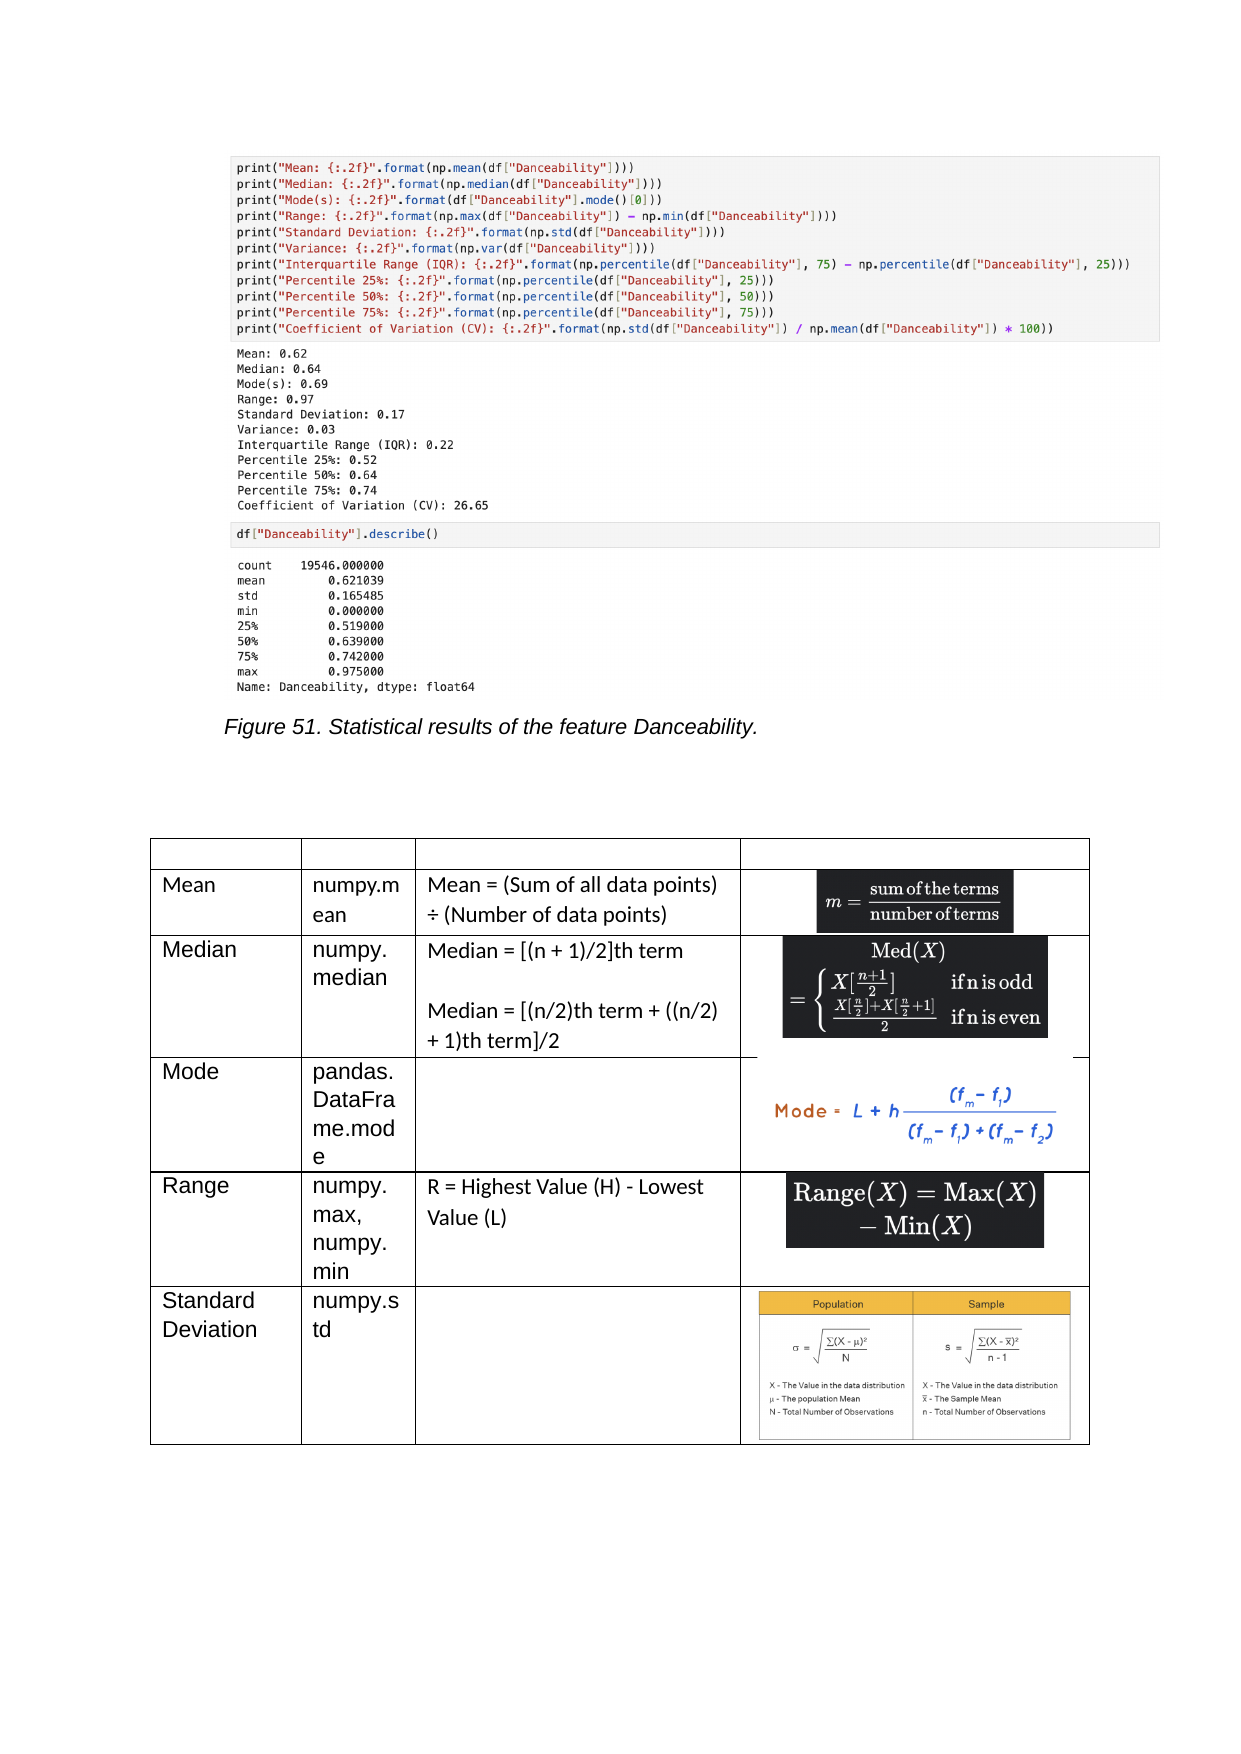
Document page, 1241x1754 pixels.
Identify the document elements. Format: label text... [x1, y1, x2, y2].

picture [786, 1172, 1045, 1248]
table_header [416, 839, 740, 869]
table_cell numpy.mean [302, 870, 415, 935]
table_cell Mode [151, 1058, 301, 1171]
table_header [151, 839, 301, 869]
table_header [302, 839, 415, 869]
picture [223, 150, 1164, 700]
table_cell [416, 1058, 740, 1171]
table_cell Median [151, 936, 301, 1057]
table_cell Mean [151, 870, 301, 935]
picture [757, 1057, 1073, 1159]
table_cell numpy.max, numpy.min [302, 1173, 415, 1286]
table_cell numpy.std [302, 1287, 415, 1444]
text Figure 51. Statistical results of the feature Danceability. [150, 714, 1090, 739]
table_cell [416, 1287, 740, 1444]
picture [782, 936, 1048, 1038]
table_cell Range [151, 1173, 301, 1286]
table_header [741, 839, 1089, 869]
table_cell [741, 1173, 1089, 1286]
table_cell pandas.DataFrame.mode [302, 1058, 415, 1171]
table_cell numpy.median [302, 936, 415, 1057]
picture [816, 870, 1014, 933]
table_cell Mean = (Sum of all data points) ÷ (Number of data points) [416, 870, 740, 935]
table_cell [741, 1287, 1089, 1444]
table_cell [741, 1058, 1089, 1171]
table_cell Median = [(n + 1)/2]th term Median = [(n/2)th term + ((n/2) + 1)th term]/2 [416, 936, 740, 1057]
table_cell R = Highest Value (H) - Lowest Value (L) [416, 1173, 740, 1286]
table_cell [741, 870, 1089, 935]
table_cell [741, 936, 1089, 1057]
table_cell Standard Deviation [151, 1287, 301, 1444]
picture [755, 1287, 1075, 1442]
